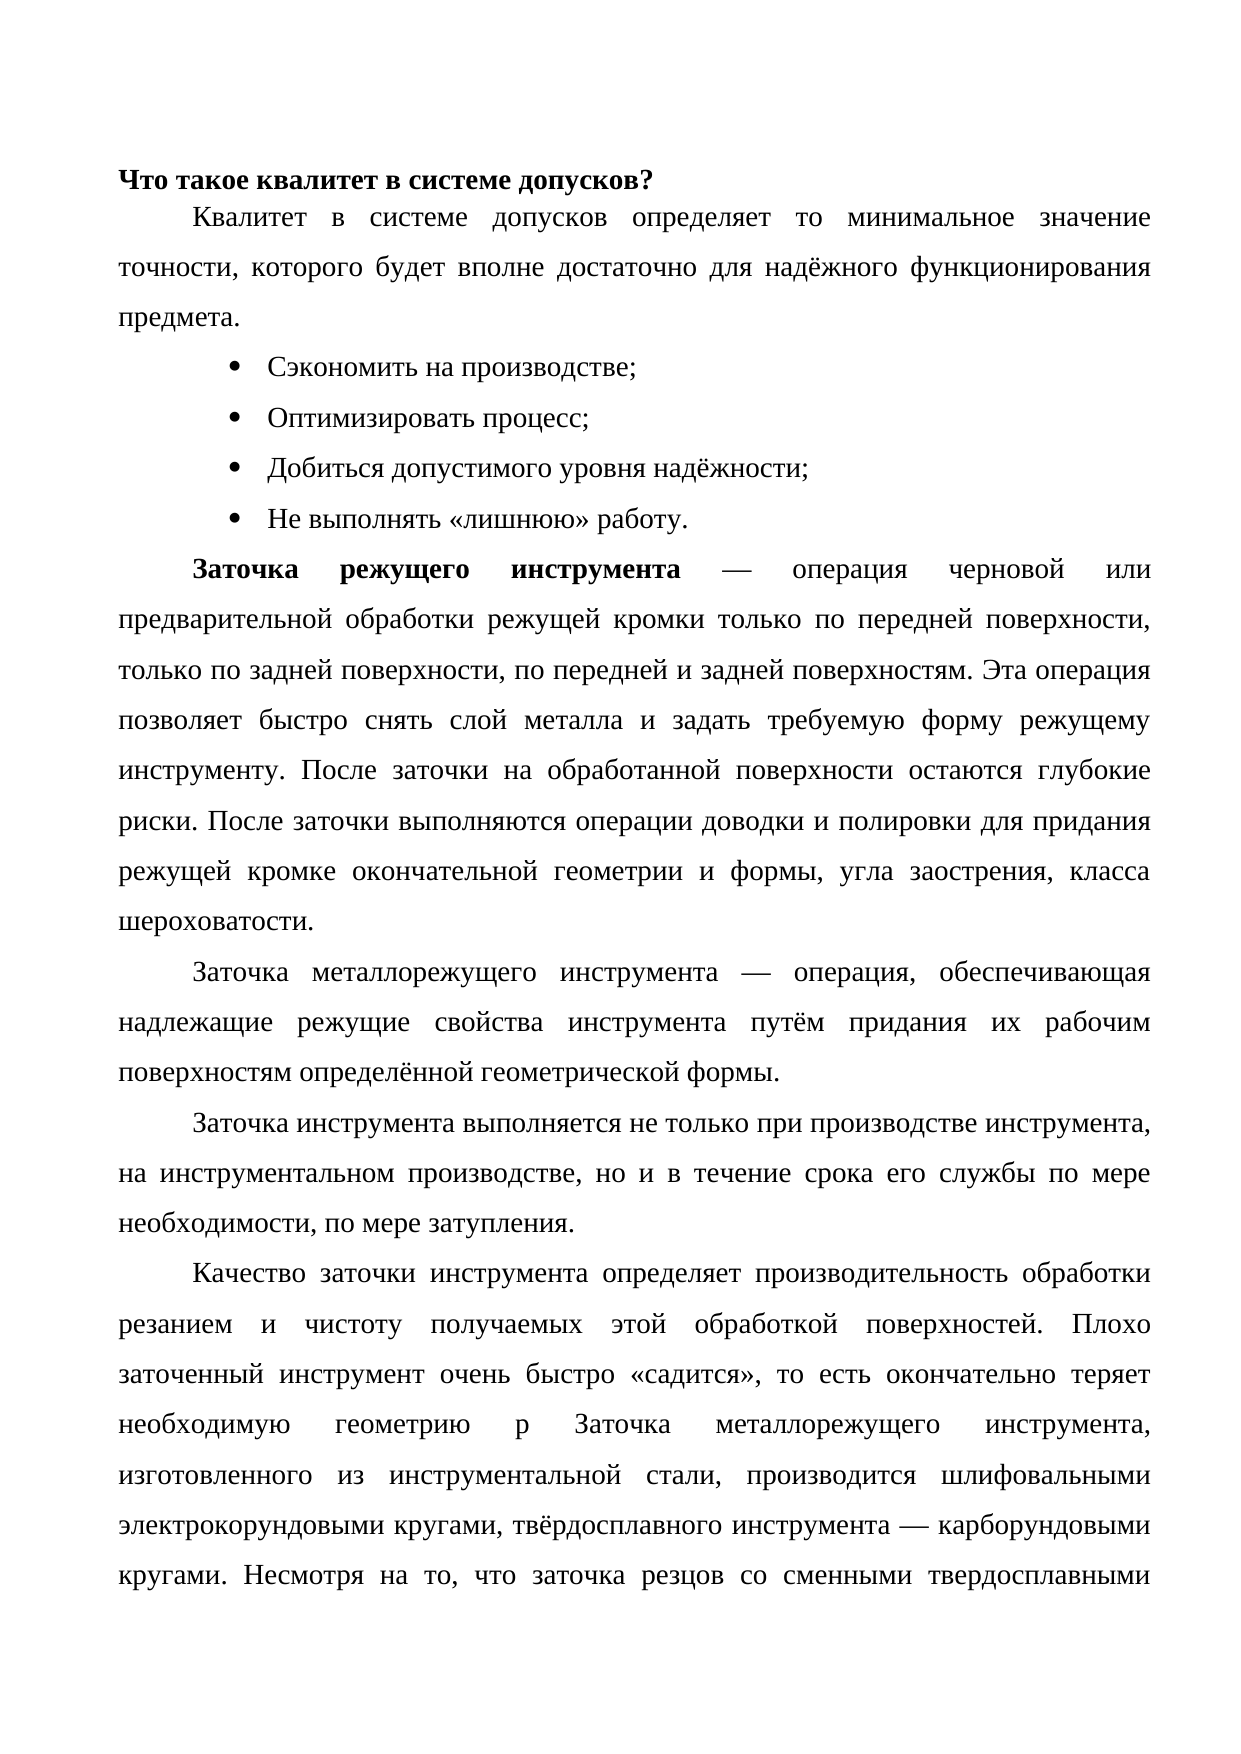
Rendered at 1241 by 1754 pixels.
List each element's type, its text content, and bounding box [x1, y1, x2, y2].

text Заточка режущего инструмента — операция черновой или предварительной обработки режущей кромки только по передней поверхности, только по задней поверхности, по передней и задней поверхностям. Эта операция позволяет быстро снять слой металла и задать требуемую форму режущему инструменту. После заточки на обработанной поверхности остаются глубокие риски. После заточки выполняются операции доводки и полировки для придания режущей кромке окончательной геометрии и формы, угла заострения, класса шероховатости. [118, 551, 1152, 937]
text Квалитет в системе допусков определяет то минимальное значение точности, которого будет вполне достаточно для надёжного функционирования предмета. [118, 199, 1152, 333]
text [118, 1256, 1152, 1591]
subtitle Что такое квалитет в системе допусков? [118, 162, 1152, 196]
text Заточка металлорежущего инструмента — операция, обеспечивающая надлежащие режущие свойства инструмента путём придания их рабочим поверхностям определённой геометрической формы. [118, 954, 1152, 1088]
list Добиться допустимого уровня надёжности; [229, 450, 1152, 484]
list Сэкономить на производстве; [229, 349, 1152, 383]
text Заточка инструмента выполняется не только при производстве инструмента, на инструментальном производстве, но и в течение срока его службы по мере необходимости, по мере затупления. [118, 1105, 1152, 1239]
list Оптимизировать процесс; [229, 400, 1152, 434]
list Не выполнять «лишнюю» работу. [229, 501, 1152, 534]
